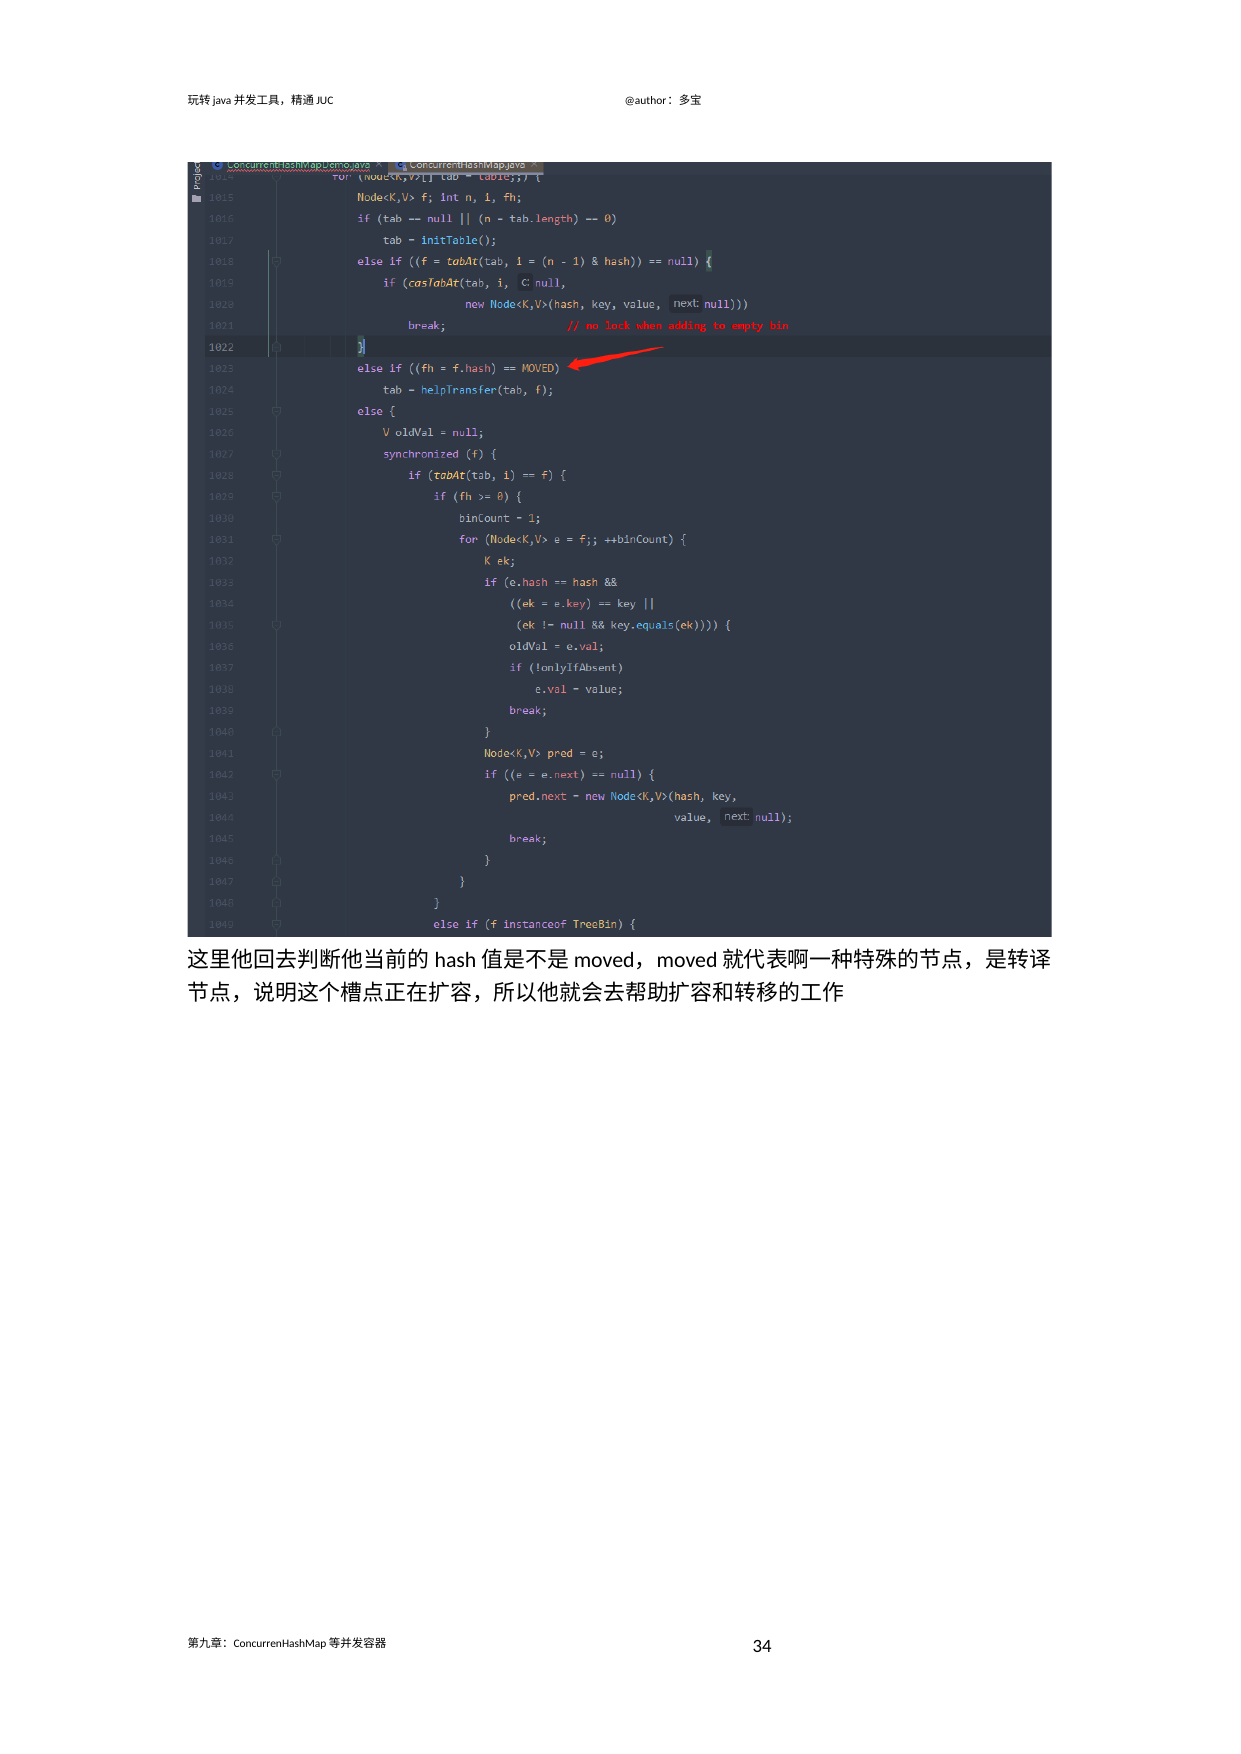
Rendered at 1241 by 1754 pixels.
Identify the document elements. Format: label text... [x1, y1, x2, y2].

picture [187, 162, 1052, 937]
text 这里他回去判断他当前的hash值是不是moved，moved就代表啊一种特殊的节点，是转译节点，说明这个槽点正在扩容，所以他就会去帮助扩容和转移的工作 [187, 942, 1053, 1007]
